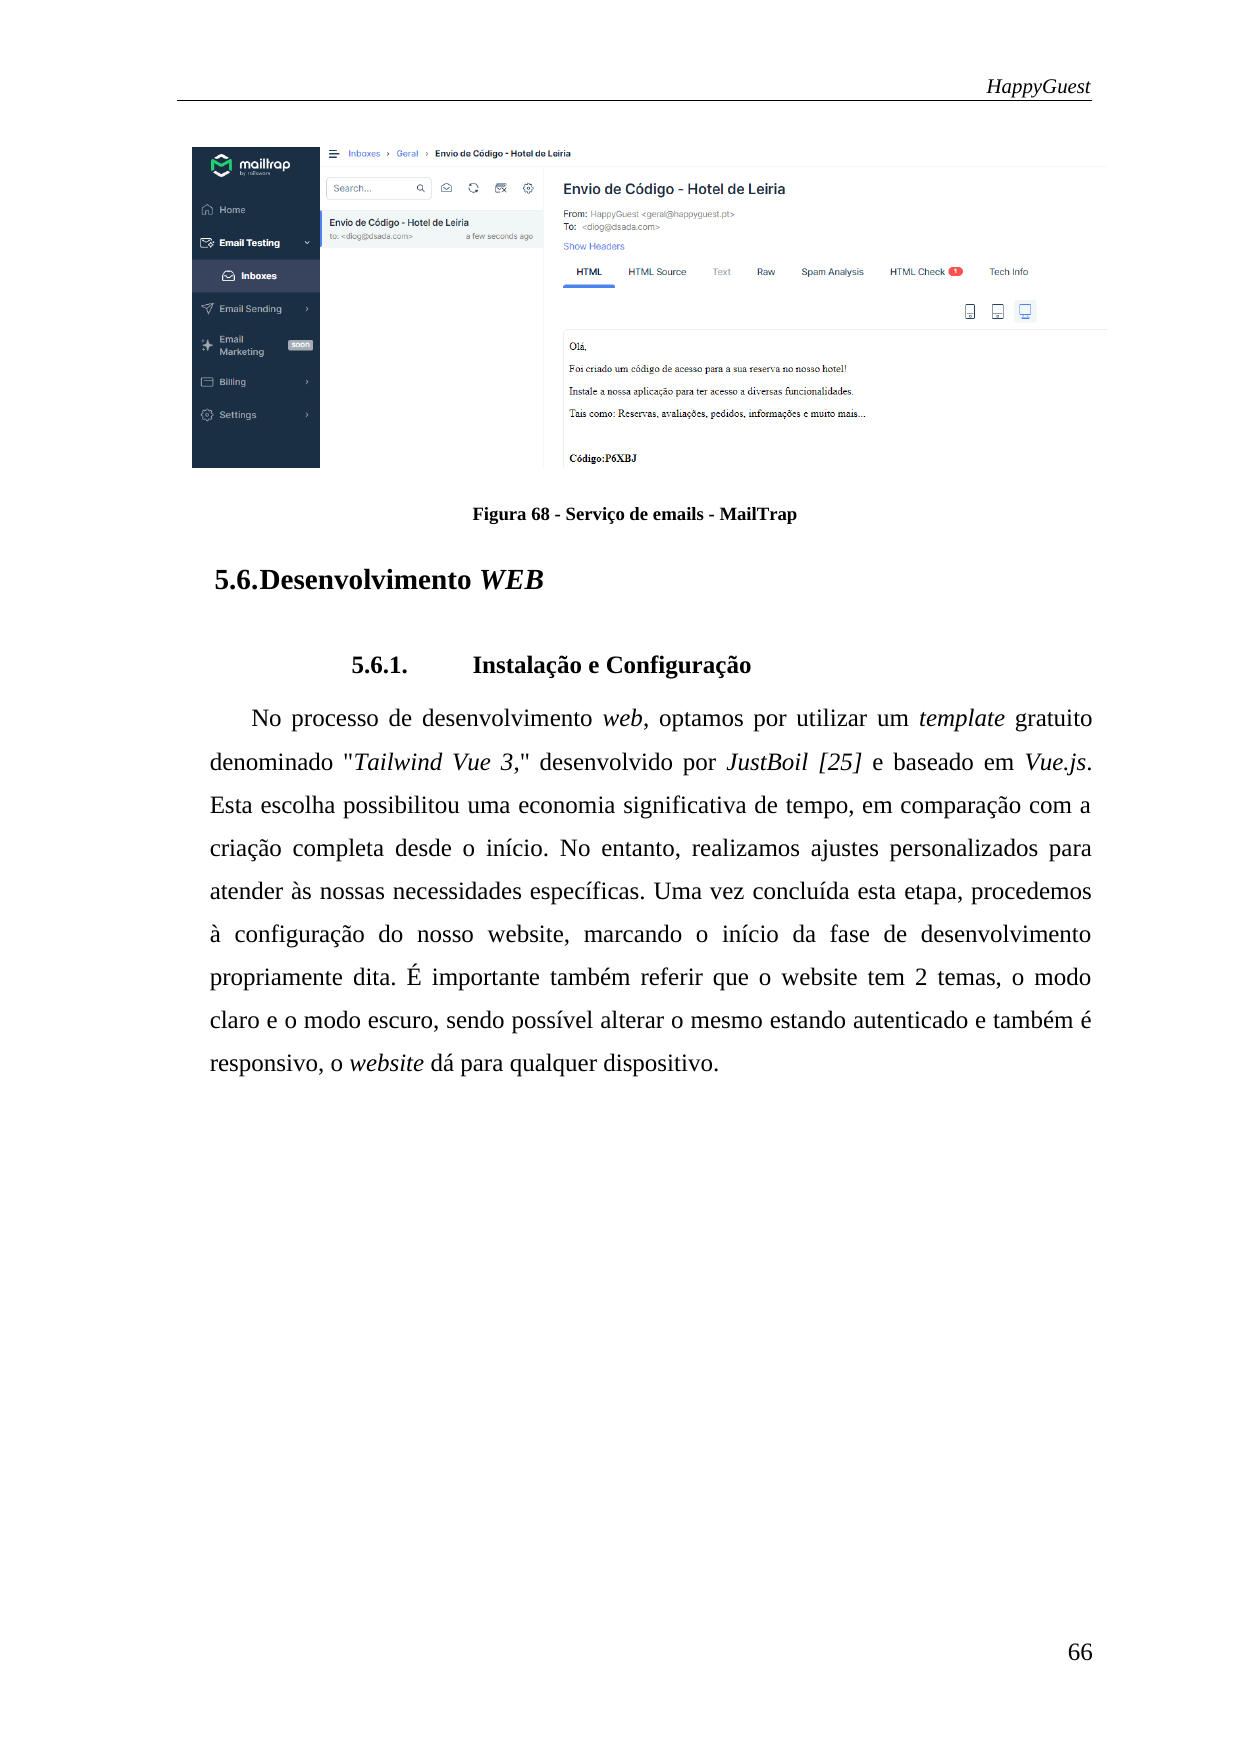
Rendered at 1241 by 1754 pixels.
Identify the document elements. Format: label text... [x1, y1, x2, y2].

subtitle Instalação e Configuração [310, 650, 1092, 678]
text No processo de desenvolvimento web, optamos por utilizar um template gratuito denominado "Tailwind Vue 3," desenvolvido por JustBoil [25] e baseado em Vue.js. Esta escolha possibilitou uma economia significativa de tempo, em comparação com a criação completa desde o início. No entanto, realizamos ajustes personalizados para atender às nossas necessidades específicas. Uma vez concluída esta etapa, procedemos à configuração do nosso website, marcando o início da fase de desenvolvimento propriamente dita. É importante também referir que o website tem 2 temas, o modo claro e o modo escuro, sendo possível alterar o mesmo estando autenticado e também é responsivo, o website dá para qualquer dispositivo. [209, 703, 1092, 1077]
subtitle Desenvolvimento WEB [214, 562, 1092, 596]
picture [192, 147, 1108, 468]
